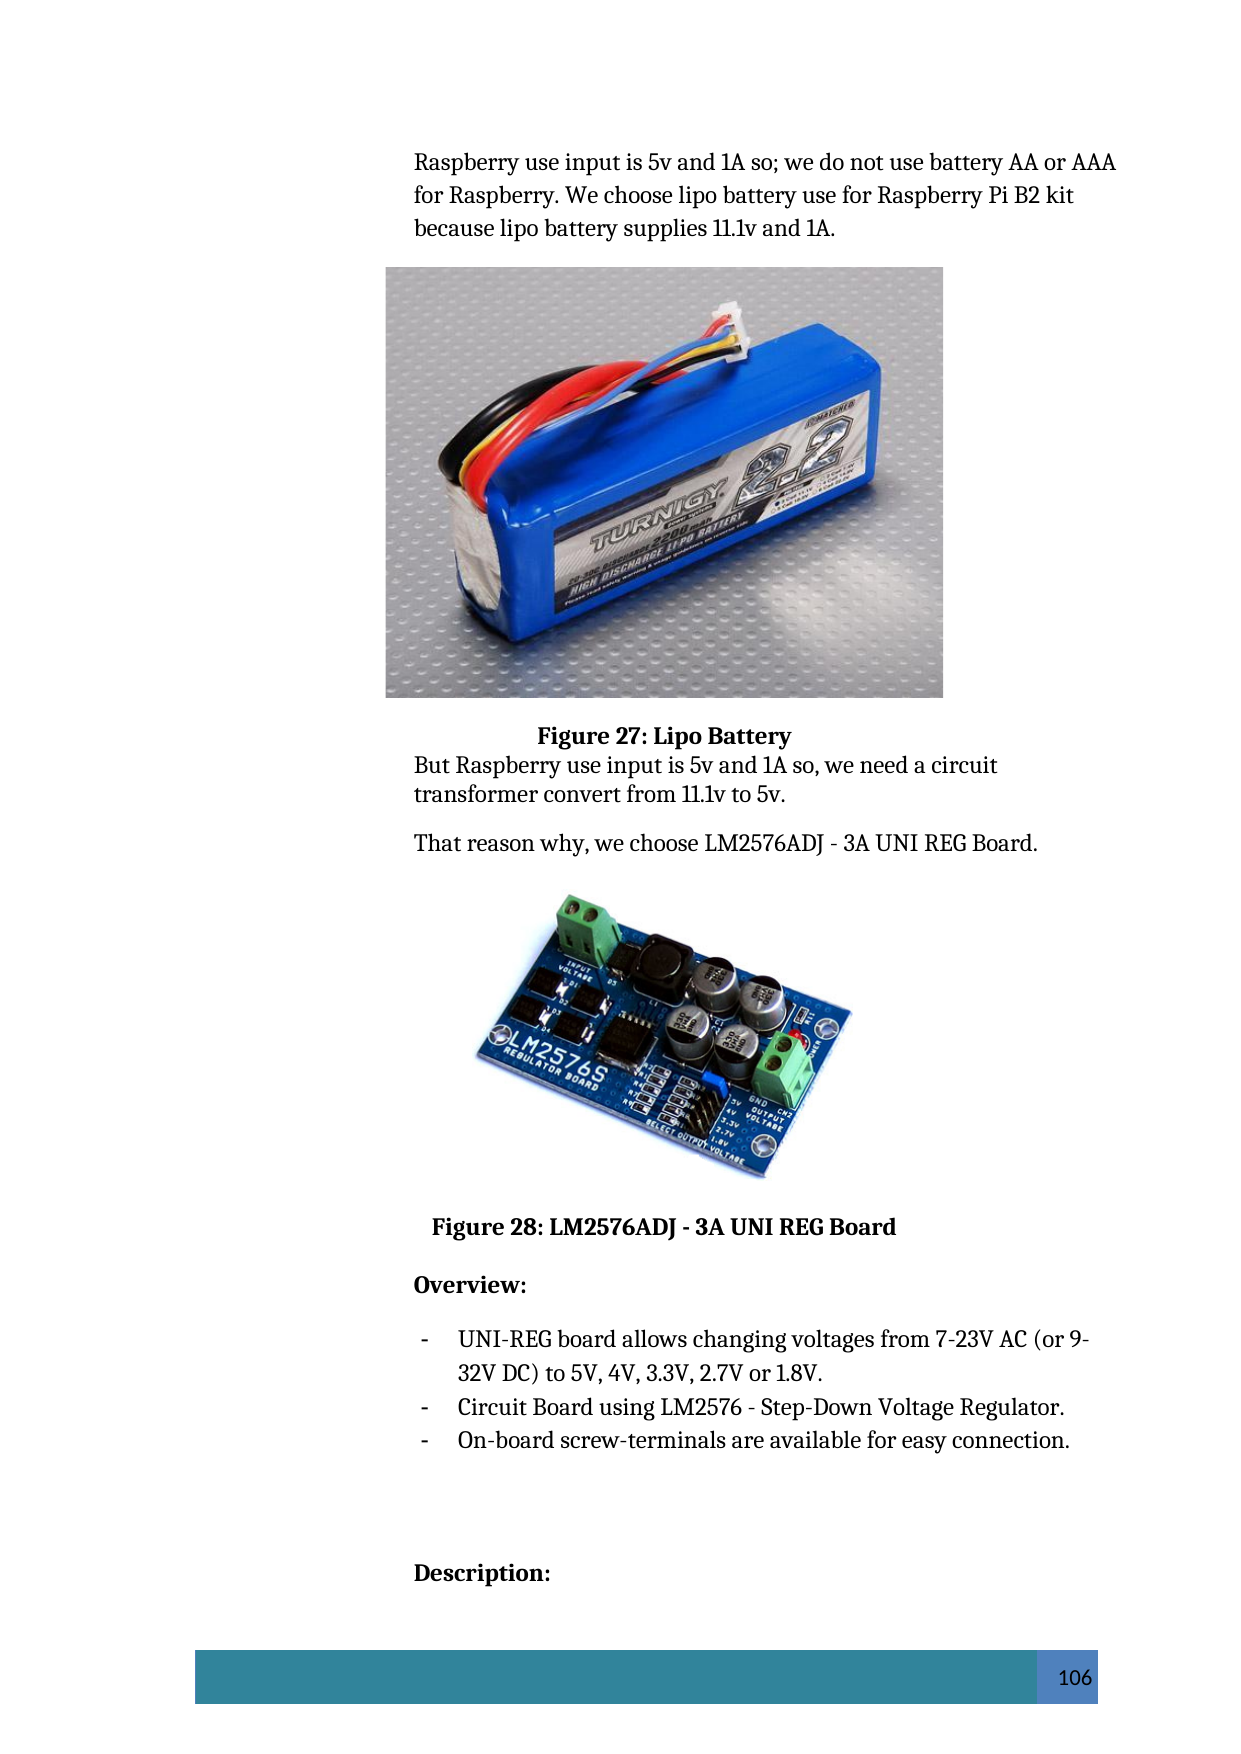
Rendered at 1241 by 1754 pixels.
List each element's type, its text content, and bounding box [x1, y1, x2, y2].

text But Raspberry use input is 5v and 1A so, we need a circuit transformer convert from 11.1v to 5v. [413, 751, 1122, 808]
list Figure 28: LM2576ADJ - 3A UNI REG Board [207, 1213, 1122, 1242]
picture [385, 267, 944, 698]
list Circuit Board using LM2576 - Step-Down Voltage Regulator. [420, 1391, 1122, 1421]
list UNI-REG board allows changing voltages from 7-23V AC (or 9-32V DC) to 5V, 4V, 3.3V, 2.7V or 1.8V. [420, 1324, 1122, 1387]
text Raspberry use input is 5v and 1A so; we do not use battery AA or AAA for Raspberry. We choose lipo battery use for Raspberry Pi B2 kit because lipo battery supplies 11.1v and 1A. [413, 148, 1122, 242]
list On-board screw-terminals are available for easy connection. [420, 1426, 1122, 1455]
text Overview: [413, 1271, 1122, 1299]
text That reason why, we choose LM2576ADJ - 3A UNI REG Board. [413, 829, 1122, 858]
list Figure 27: Lipo Battery [207, 722, 1122, 751]
text Description: [413, 1559, 1122, 1587]
picture [460, 883, 869, 1189]
